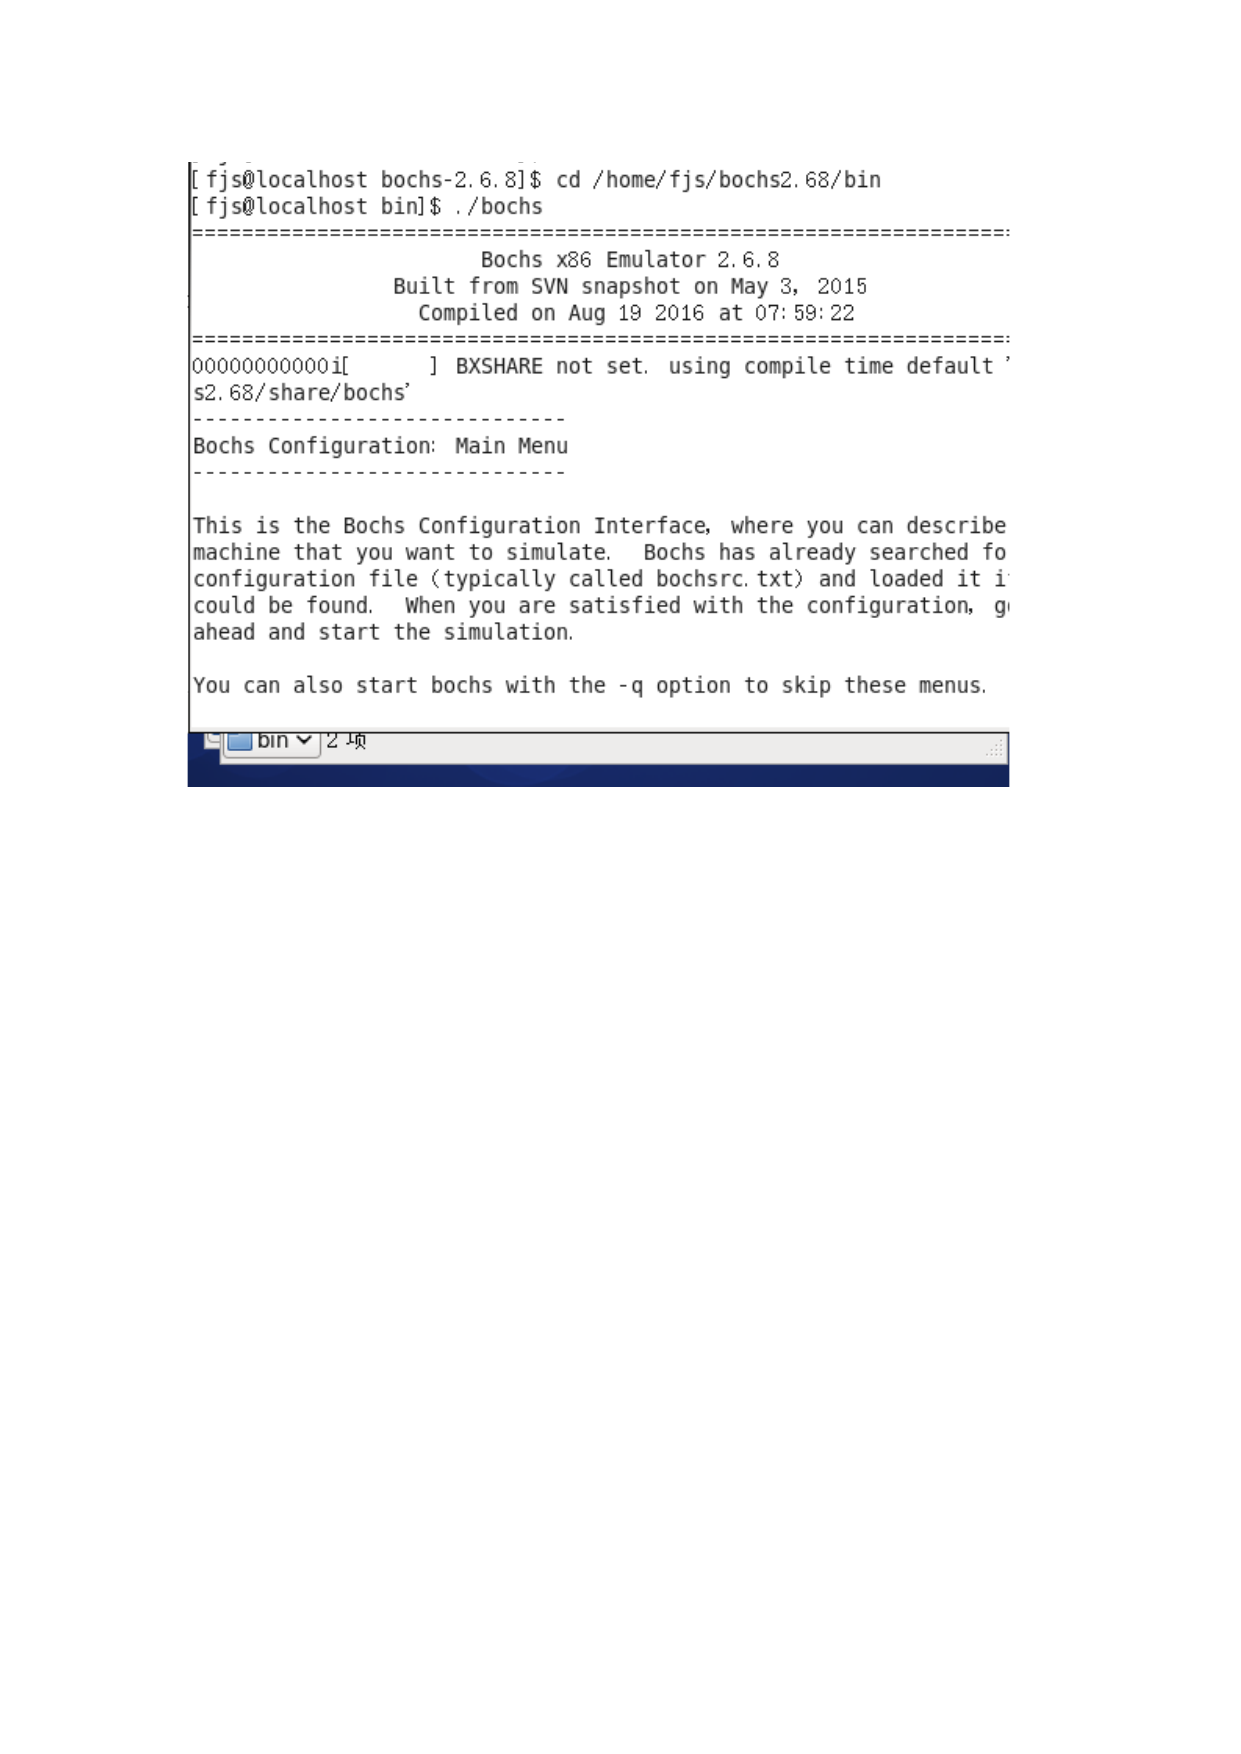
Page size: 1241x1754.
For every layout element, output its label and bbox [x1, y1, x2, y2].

picture [187, 162, 1010, 787]
